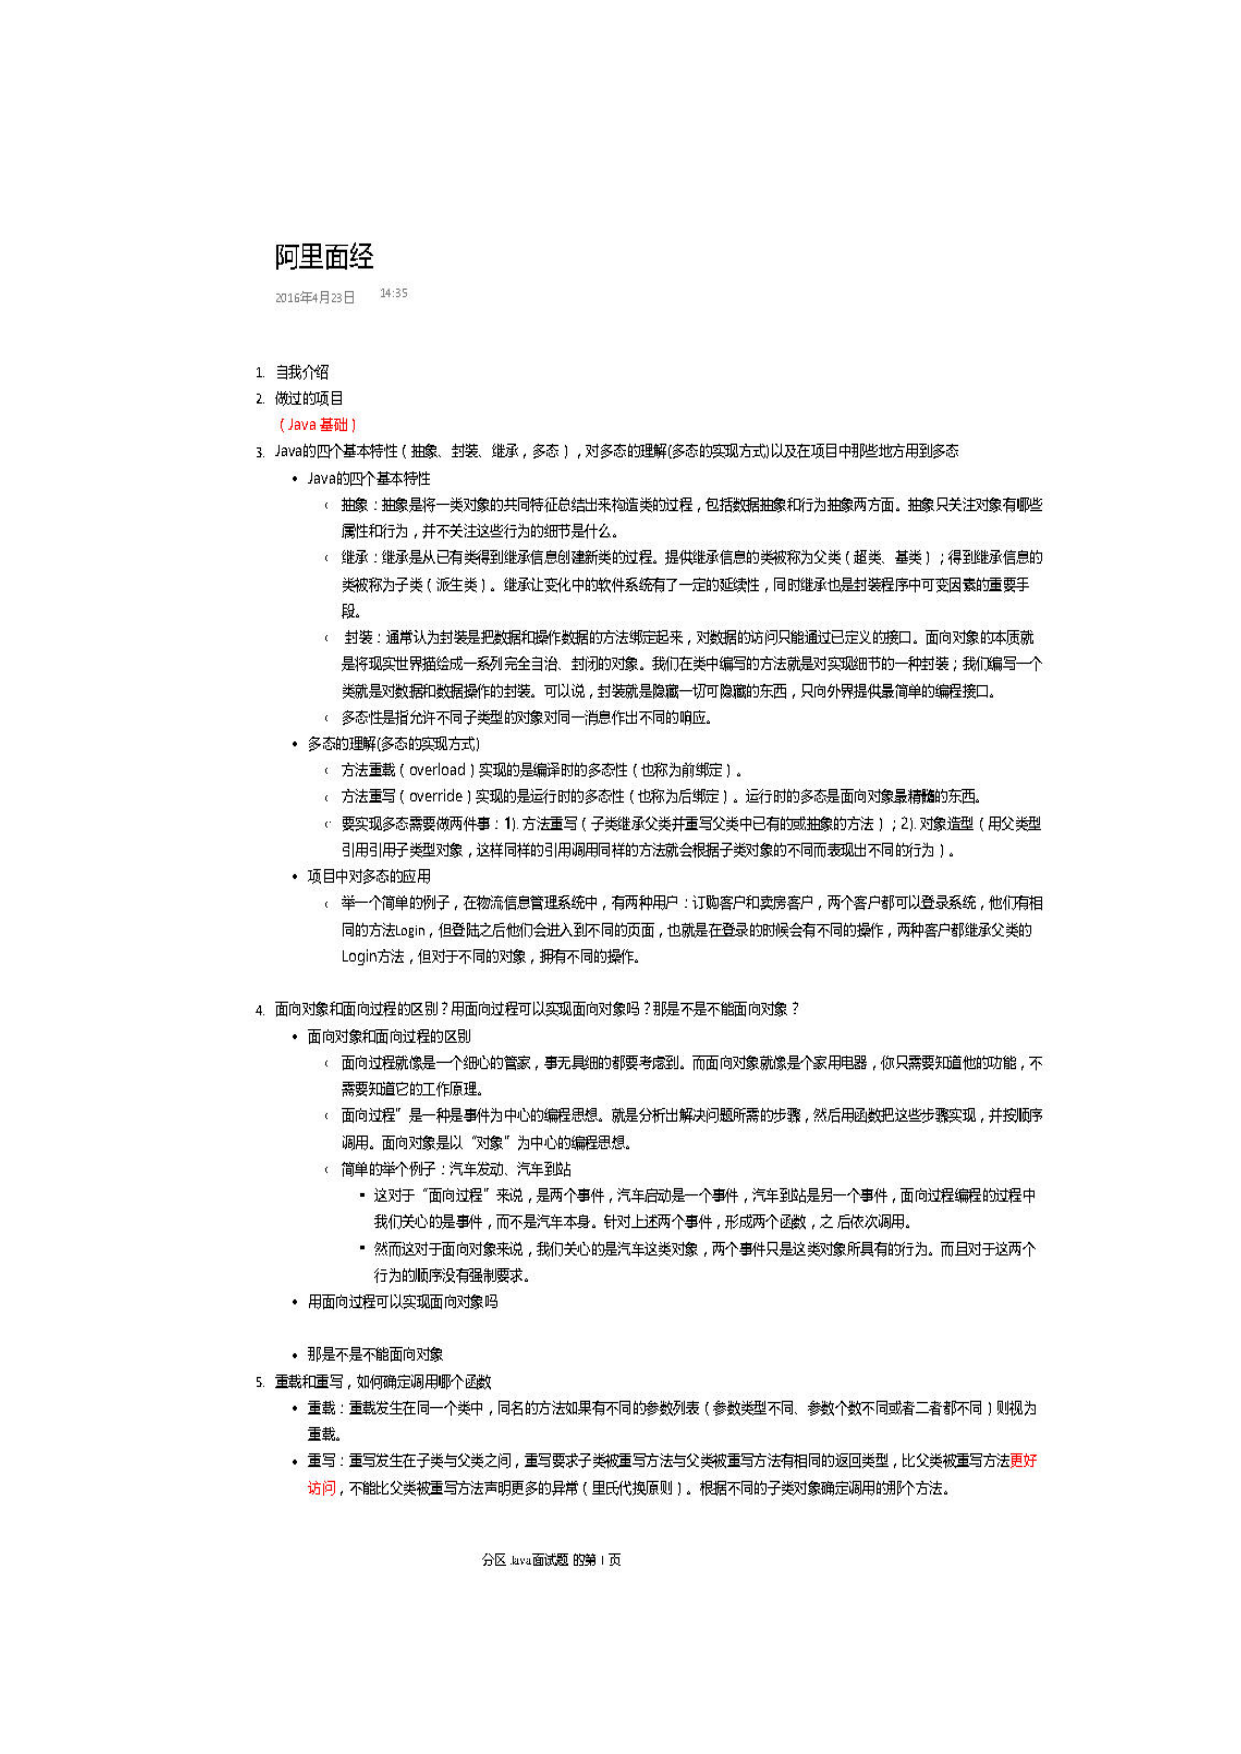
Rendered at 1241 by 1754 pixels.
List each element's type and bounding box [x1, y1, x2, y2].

picture [187, 172, 1052, 1576]
